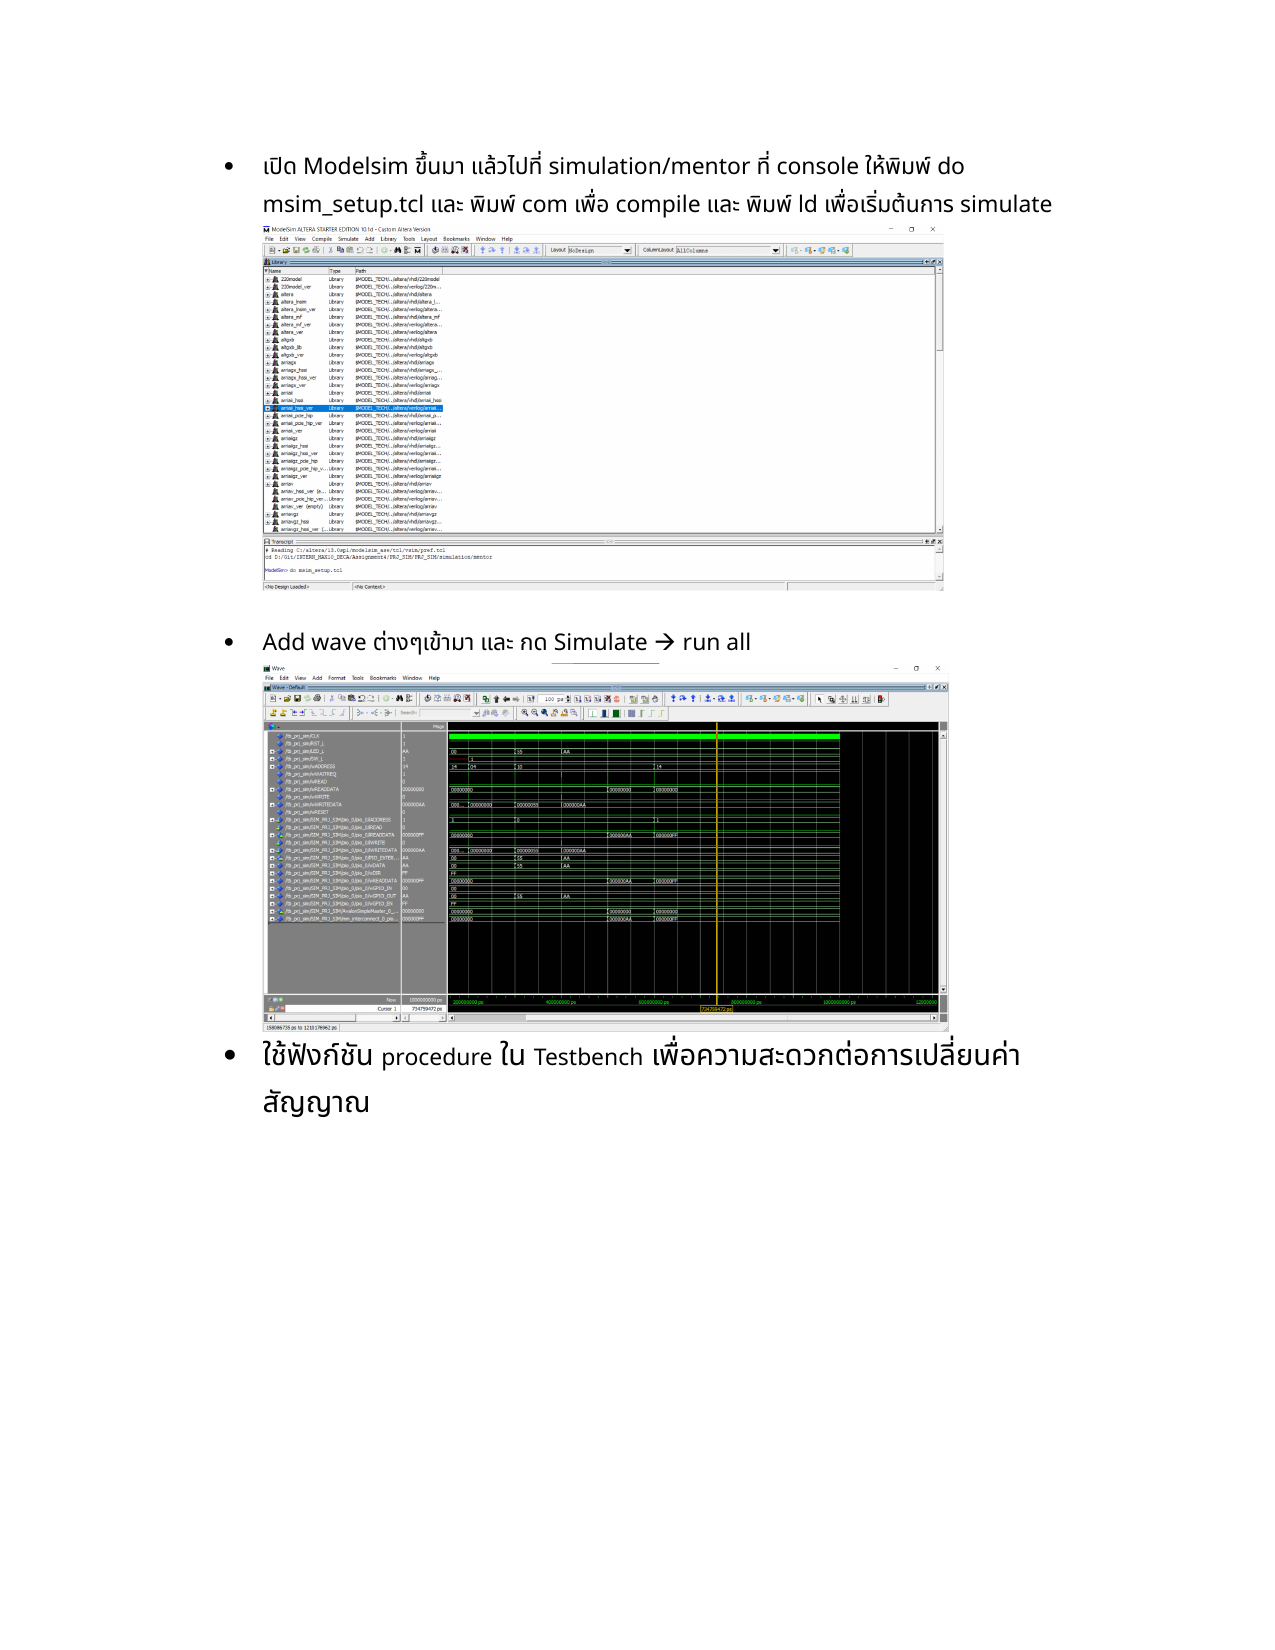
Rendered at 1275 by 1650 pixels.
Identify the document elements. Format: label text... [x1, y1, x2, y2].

list Add wave ต่างๆเข้ามา และ กด Simulate run all [225, 626, 1125, 661]
picture [262, 663, 949, 1032]
list เปิด Modelsim ขึ้นมา แล้วไปที่ simulation/mentor ที่ console ให้พิมพ์ do msim_setup.tcl และ พิมพ์ com เพื่อ compile และ พิมพ์ ld เพื่อเริ่มต้นการ simulate [225, 150, 1125, 222]
list ใช้ฟังก์ชัน procedure ใน Testbench เพื่อความสะดวกต่อการเปลี่ยนค่าสัญญาณ [225, 1034, 1125, 1126]
picture [262, 225, 944, 591]
